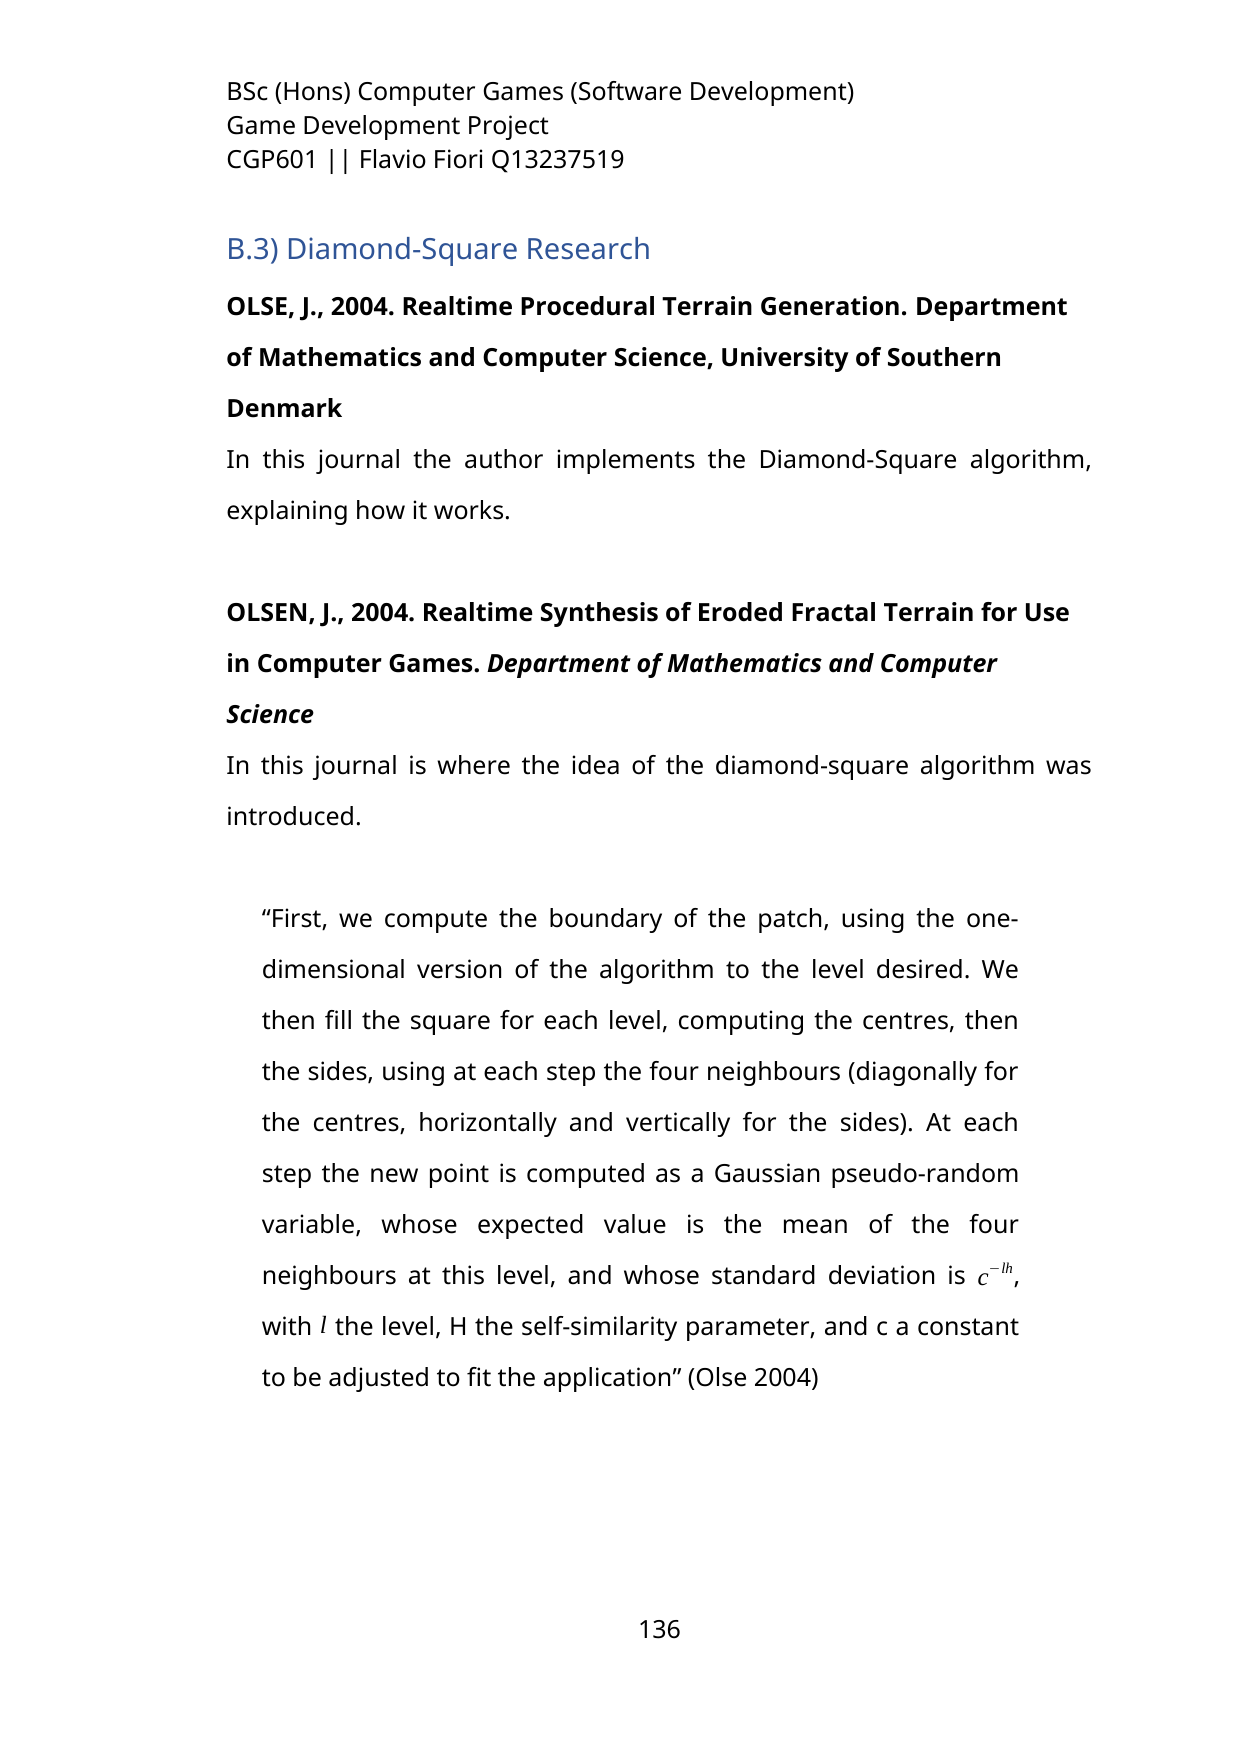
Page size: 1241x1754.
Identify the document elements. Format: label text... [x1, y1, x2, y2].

subtitle B.3) Diamond-Square Research [226, 229, 1092, 268]
text OLSEN, J., 2004. Realtime Synthesis of Eroded Fractal Terrain for Use in Computer Games. Department of Mathematics and Computer Science [226, 594, 1092, 731]
text “First, we compute the boundary of the patch, using the one-dimensional version of the algorithm to the level desired. We then fill the square for each level, computing the centres, then the sides, using at each step the four neighbours (diagonally for the centres, horizontally and vertically for the sides). At each step the new point is computed as a Gaussian pseudo-random variable, whose expected value is the mean of the four neighbours at this level, and whose standard deviation is , with the level, H the self-similarity parameter, and c a constant to be adjusted to fit the application” (Olse 2004) [262, 901, 1020, 1394]
text OLSE, J., 2004. Realtime Procedural Terrain Generation. Department of Mathematics and Computer Science, University of Southern Denmark [226, 288, 1092, 424]
text In this journal the author implements the Diamond-Square algorithm, explaining how it works. [226, 441, 1092, 526]
text In this journal is where the idea of the diamond-square algorithm was introduced. [226, 747, 1092, 833]
